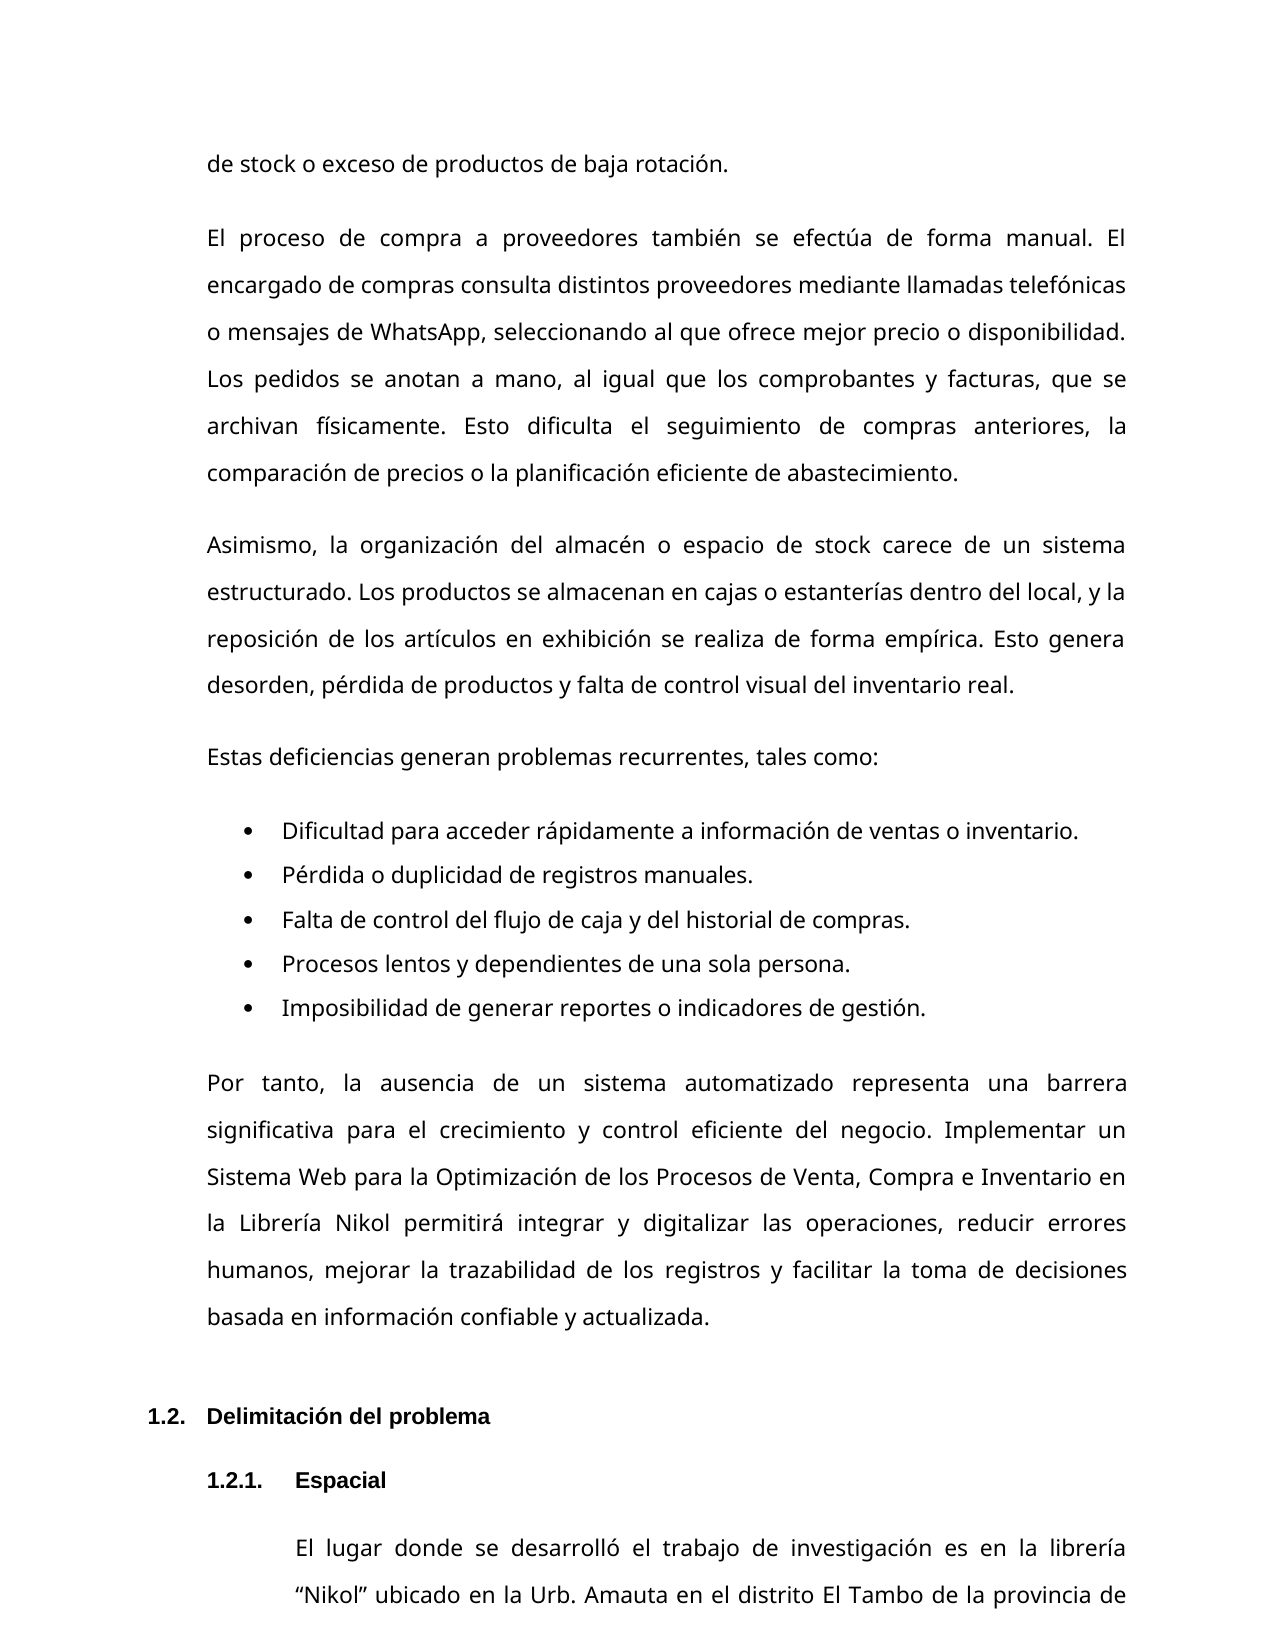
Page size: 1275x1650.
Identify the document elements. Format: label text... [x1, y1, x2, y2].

list Dificultad para acceder rápidamente a información de ventas o inventario. [244, 815, 1200, 846]
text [295, 1532, 1127, 1610]
text El proceso de compra a proveedores también se efectúa de forma manual. El encargado de compras consulta distintos proveedores mediante llamadas telefónicas o mensajes de WhatsApp, seleccionando al que ofrece mejor precio o disponibilidad. Los pedidos se anotan a mano, al igual que los comprobantes y facturas, que se archivan físicamente. Esto dificulta el seguimiento de compras anteriores, la comparación de precios o la planificación eficiente de abastecimiento. [207, 222, 1127, 488]
list Imposibilidad de generar reportes o indicadores de gestión. [244, 992, 1200, 1023]
text Estas deficiencias generan problemas recurrentes, tales como: [207, 741, 1200, 772]
list Delimitación del problema [147, 1403, 1200, 1429]
list Espacial [207, 1467, 1200, 1494]
list Falta de control del flujo de caja y del historial de compras. [244, 904, 1200, 935]
text de stock o exceso de productos de baja rotación. [207, 148, 1200, 179]
text Asimismo, la organización del almacén o espacio de stock carece de un sistema estructurado. Los productos se almacenan en cajas o estanterías dentro del local, y la reposición de los artículos en exhibición se realiza de forma empírica. Esto genera desorden, pérdida de productos y falta de control visual del inventario real. [207, 529, 1127, 701]
text Por tanto, la ausencia de un sistema automatizado representa una barrera significativa para el crecimiento y control eficiente del negocio. Implementar un Sistema Web para la Optimización de los Procesos de Venta, Compra e Inventario en la Librería Nikol permitirá integrar y digitalizar las operaciones, reducir errores humanos, mejorar la trazabilidad de los registros y facilitar la toma de decisiones basada en información confiable y actualizada. [207, 1067, 1128, 1332]
list Procesos lentos y dependientes de una sola persona. [244, 948, 1200, 979]
list Pérdida o duplicidad de registros manuales. [244, 859, 1200, 890]
